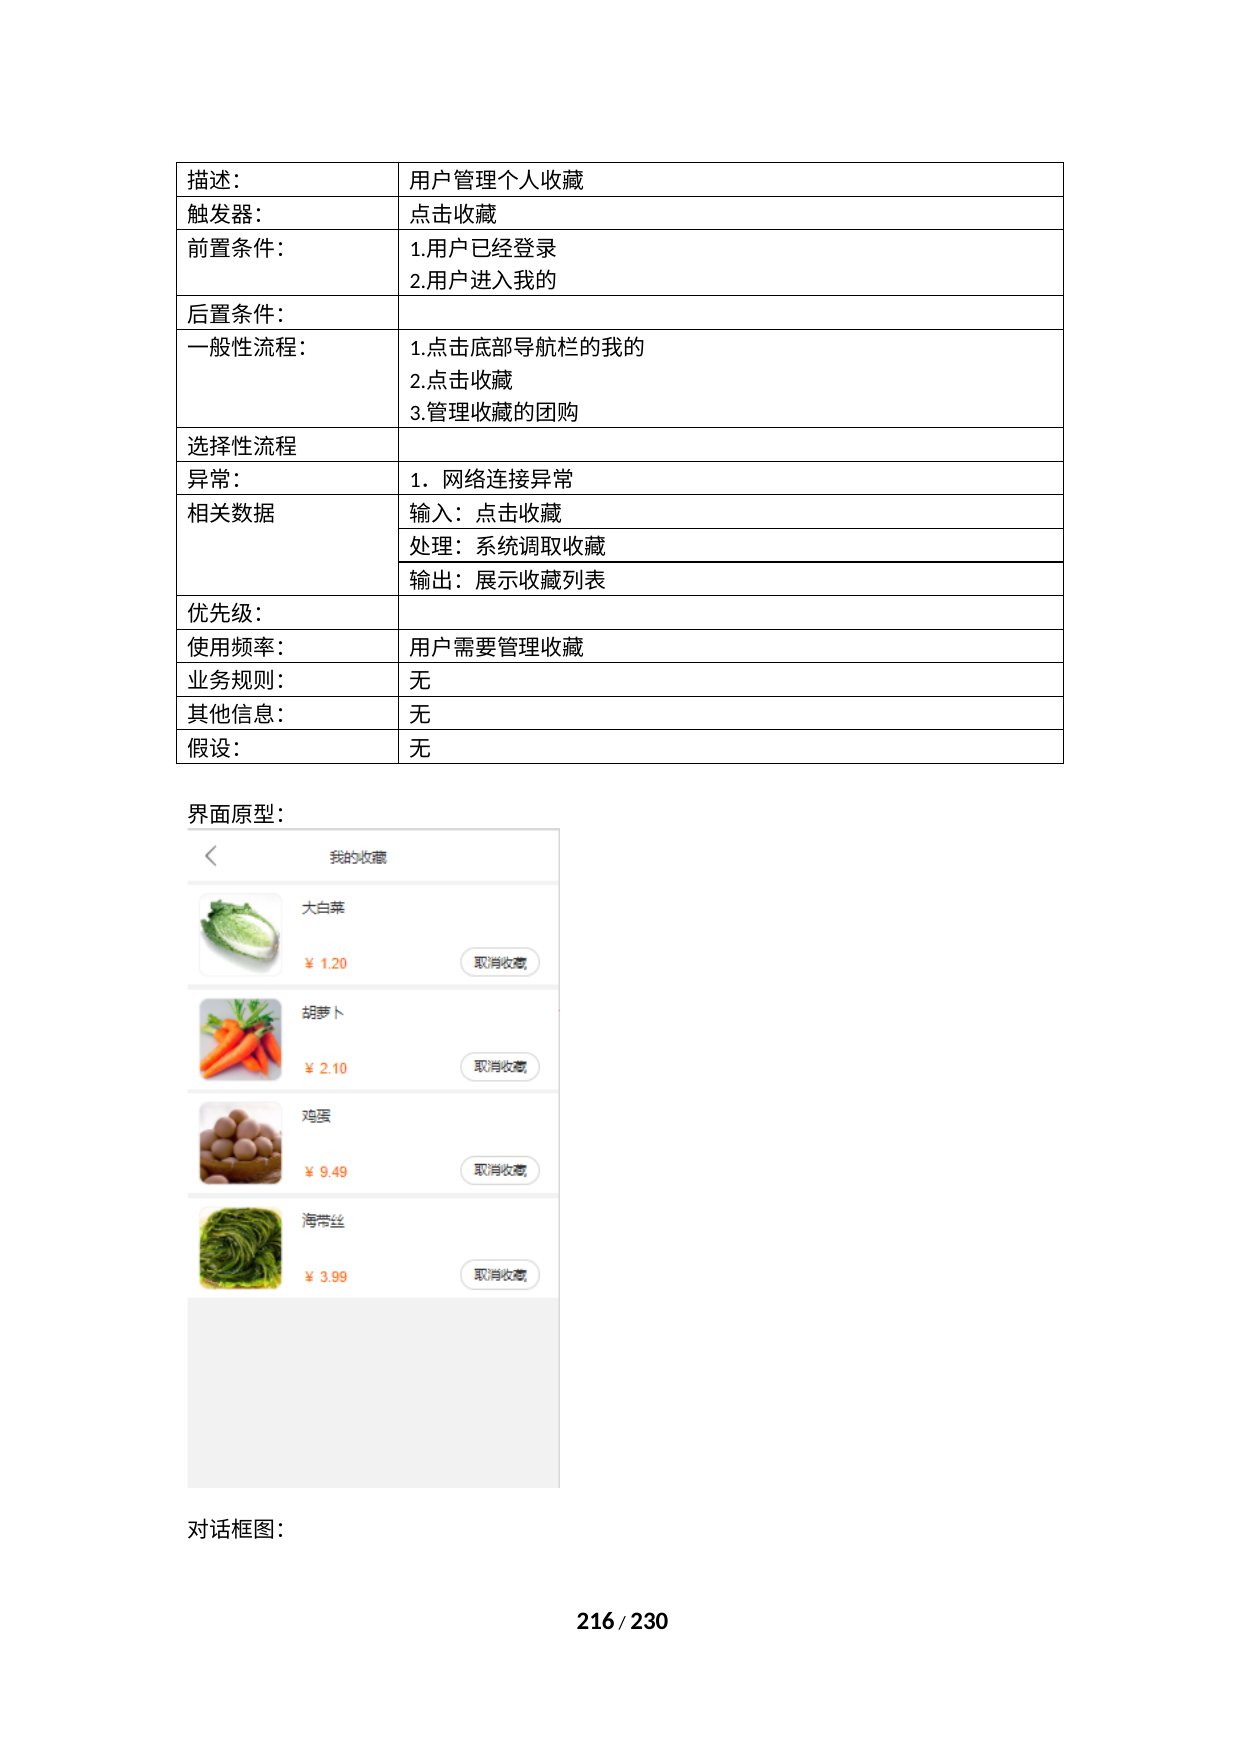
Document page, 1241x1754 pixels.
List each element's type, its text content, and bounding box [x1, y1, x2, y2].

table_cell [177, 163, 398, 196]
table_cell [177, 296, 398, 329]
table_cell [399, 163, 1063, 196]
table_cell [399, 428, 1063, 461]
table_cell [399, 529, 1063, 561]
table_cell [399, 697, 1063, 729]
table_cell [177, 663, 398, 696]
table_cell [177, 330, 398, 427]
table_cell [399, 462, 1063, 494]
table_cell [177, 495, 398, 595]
picture [187, 828, 560, 1488]
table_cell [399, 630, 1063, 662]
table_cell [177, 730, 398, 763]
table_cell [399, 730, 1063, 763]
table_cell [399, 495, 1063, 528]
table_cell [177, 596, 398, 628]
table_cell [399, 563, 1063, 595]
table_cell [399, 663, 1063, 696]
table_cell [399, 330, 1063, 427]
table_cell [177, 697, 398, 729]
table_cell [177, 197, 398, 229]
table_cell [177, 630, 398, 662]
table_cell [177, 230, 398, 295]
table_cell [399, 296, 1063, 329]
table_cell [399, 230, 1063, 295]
text 对话框图： [187, 1511, 1053, 1544]
text 界面原型： [187, 796, 1053, 829]
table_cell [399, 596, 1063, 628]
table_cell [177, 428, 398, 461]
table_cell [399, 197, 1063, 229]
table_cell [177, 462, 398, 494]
